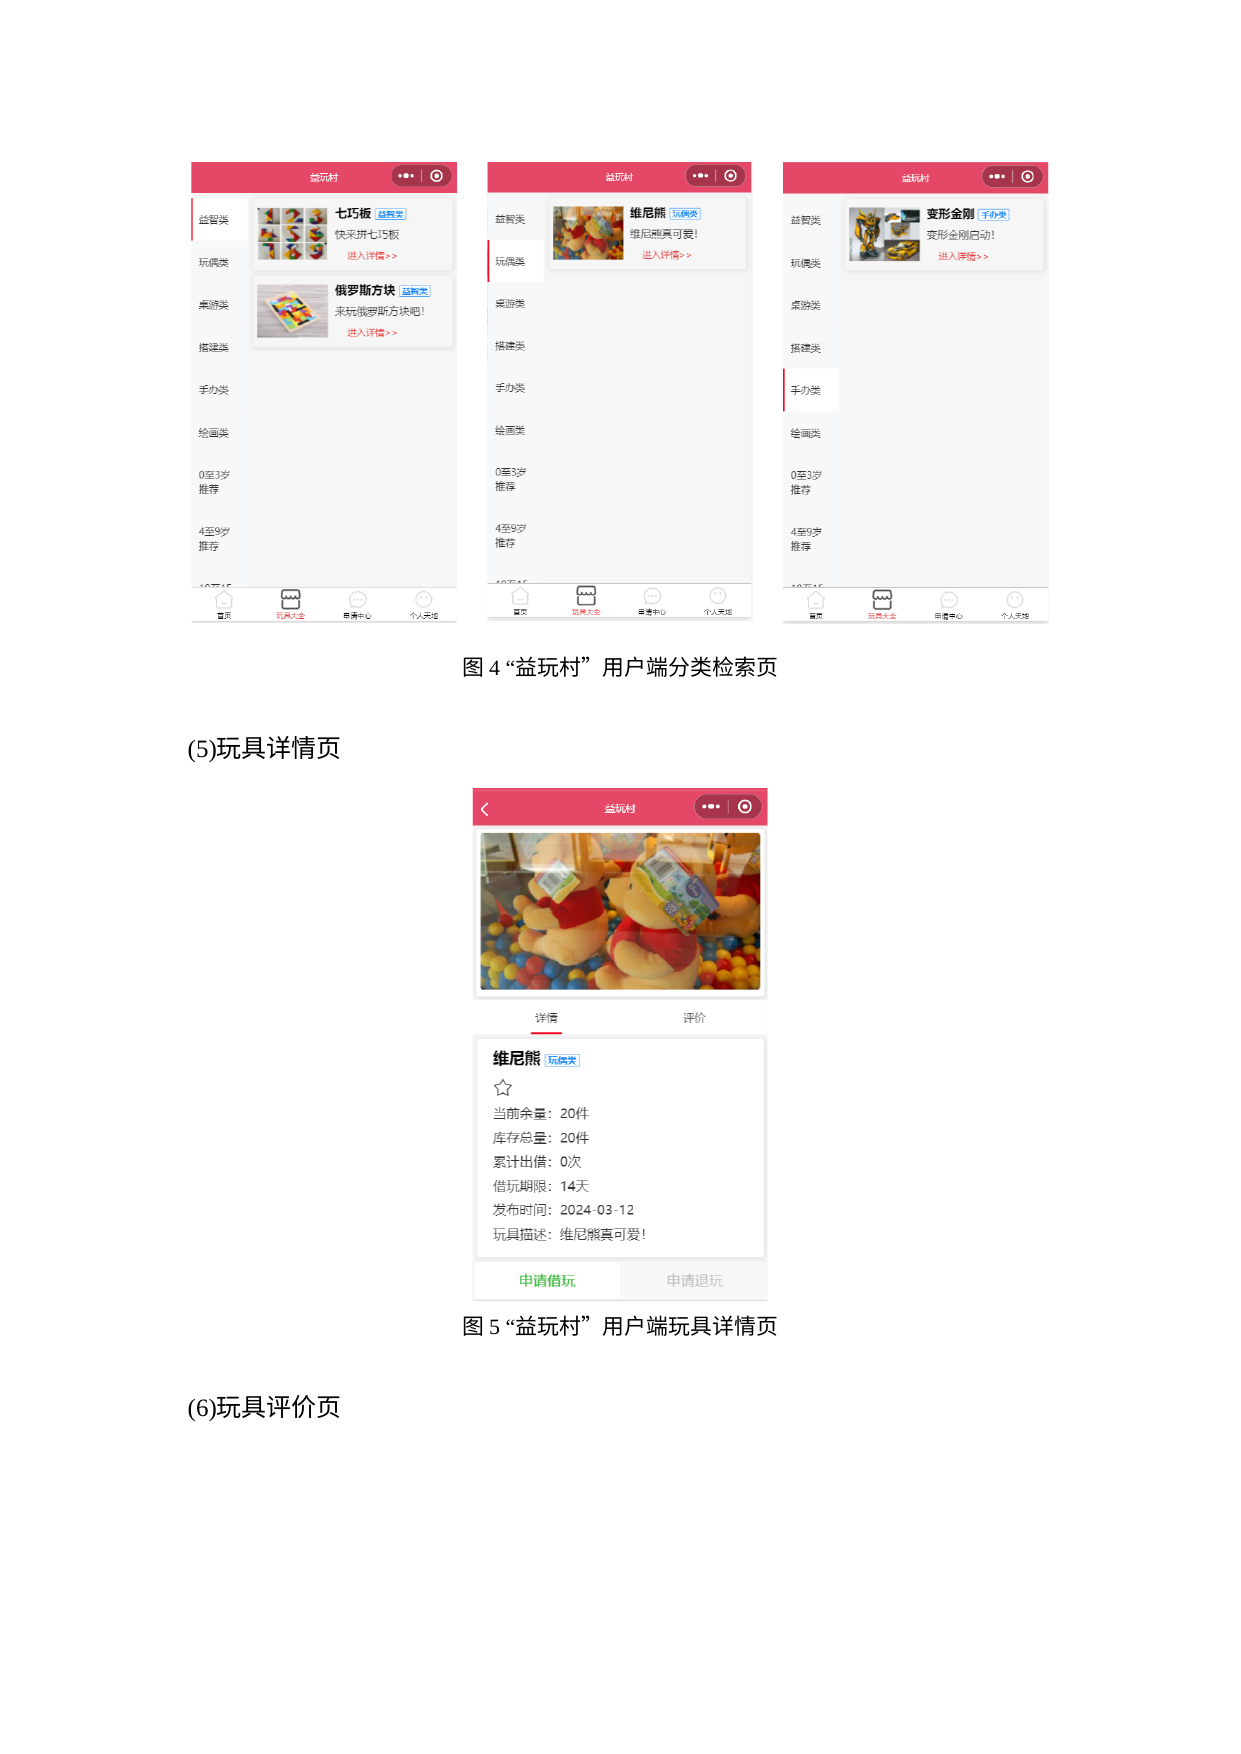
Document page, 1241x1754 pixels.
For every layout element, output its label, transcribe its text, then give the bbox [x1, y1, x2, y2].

picture [487, 162, 753, 621]
text (6)玩具评价页 [187, 1373, 1053, 1438]
text 图4 “益玩村”用户端分类检索页 [187, 649, 1053, 682]
table_header [176, 162, 472, 649]
text (5)玩具详情页 [187, 714, 1053, 779]
picture [472, 788, 768, 1301]
table_header [472, 162, 768, 649]
picture [783, 162, 1049, 624]
table_header [768, 162, 1064, 649]
text 图5 “益玩村”用户端玩具详情页 [187, 1308, 1053, 1341]
picture [191, 162, 458, 623]
